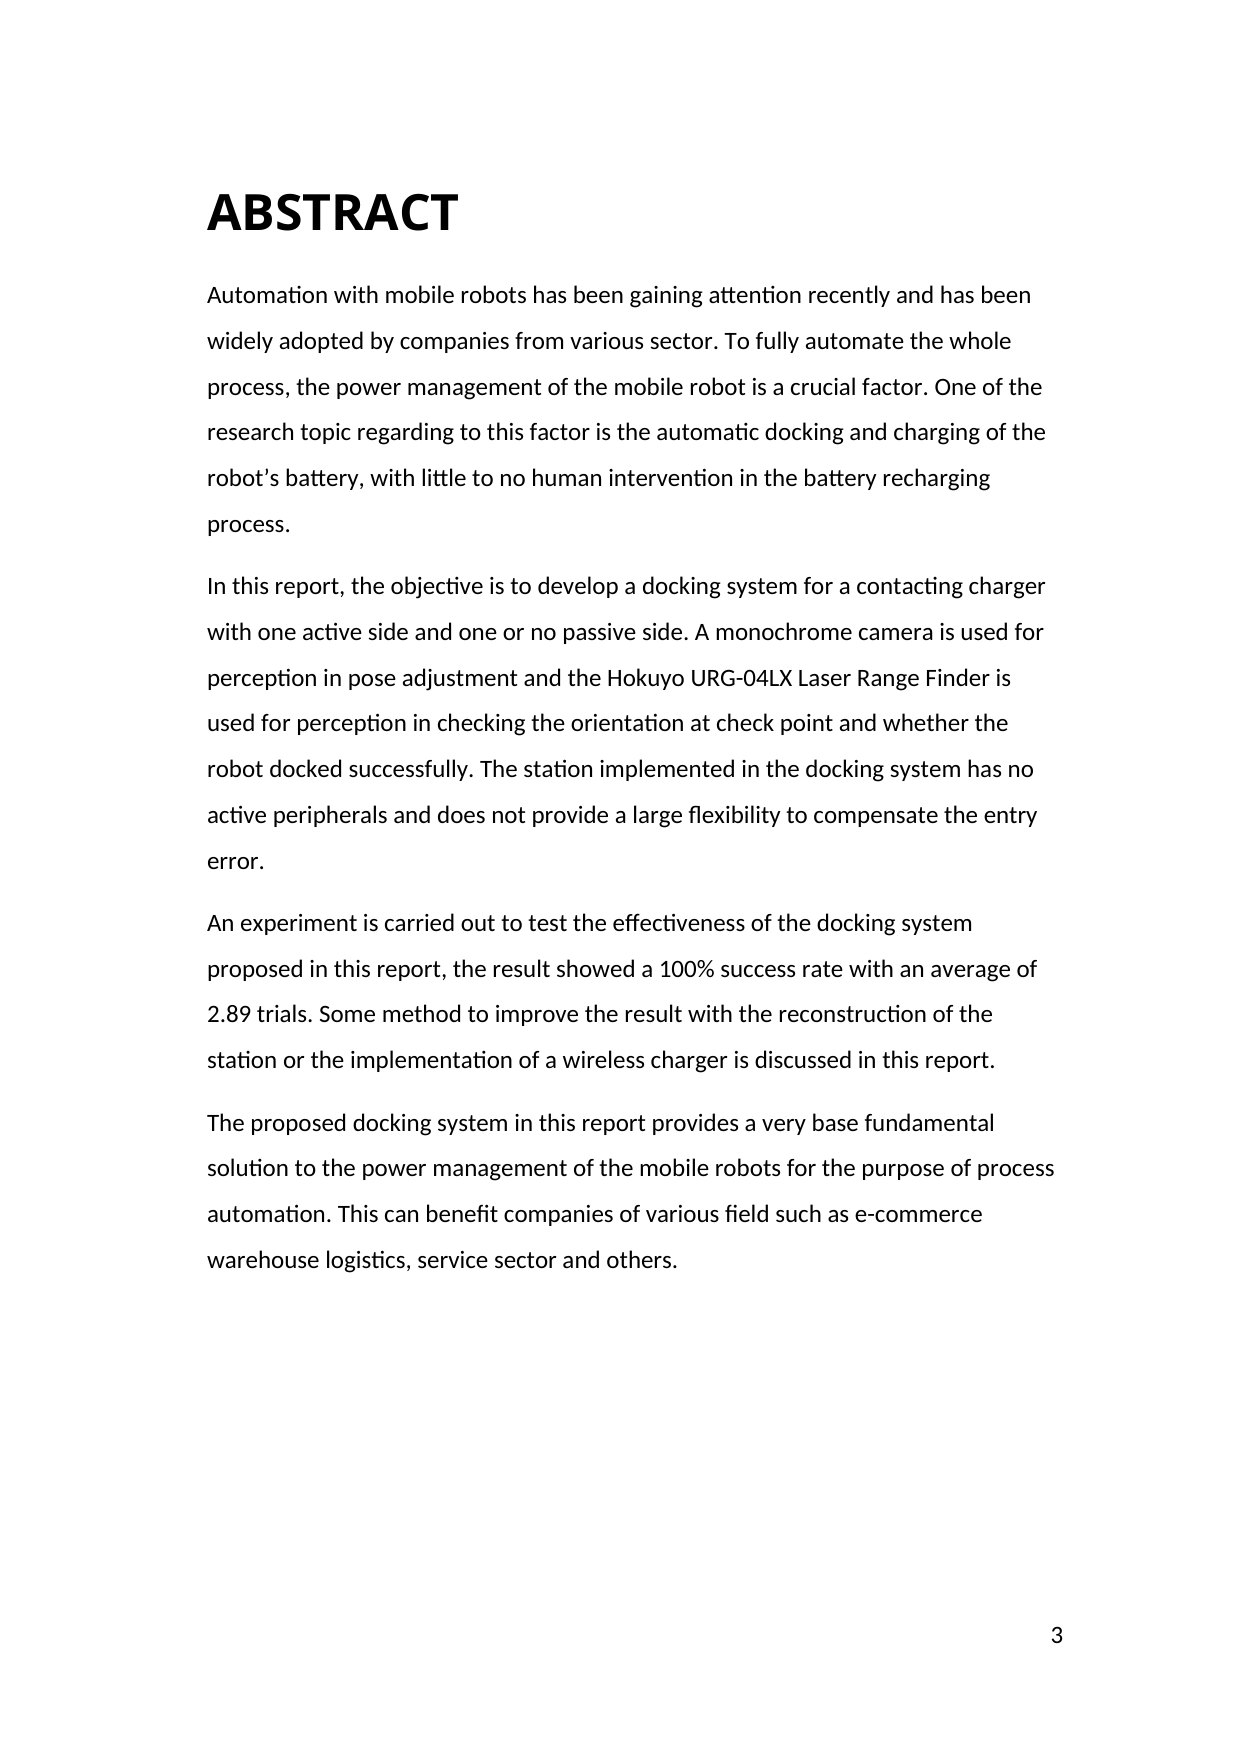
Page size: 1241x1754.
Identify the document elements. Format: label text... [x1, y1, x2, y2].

text In this report, the objective is to develop a docking system for a contacting charger with one active side and one or no passive side. A monochrome camera is used for perception in pose adjustment and the Hokuyo URG-04LX Laser Range Finder is used for perception in checking the orientation at check point and whether the robot docked successfully. The station implemented in the docking system has no active peripherals and does not provide a large flexibility to compensate the entry error. [207, 570, 1063, 875]
text Automation with mobile robots has been gaining attention recently and has been widely adopted by companies from various sector. To fully automate the whole process, the power management of the mobile robot is a crucial factor. One of the research topic regarding to this factor is the automatic docking and charging of the robot’s battery, with little to no human intervention in the battery recharging process. [207, 279, 1063, 538]
text The proposed docking system in this report provides a very base fundamental solution to the power management of the mobile robots for the purpose of process automation. This can benefit companies of various field such as e-commerce warehouse logistics, service sector and others. [207, 1107, 1063, 1274]
subtitle ABSTRACT [207, 177, 1063, 245]
text An experiment is carried out to test the effectiveness of the docking system proposed in this report, the result showed a 100% success rate with an average of 2.89 trials. Some method to improve the result with the reconstruction of the station or the implementation of a wireless charger is discussed in this report. [207, 907, 1063, 1075]
